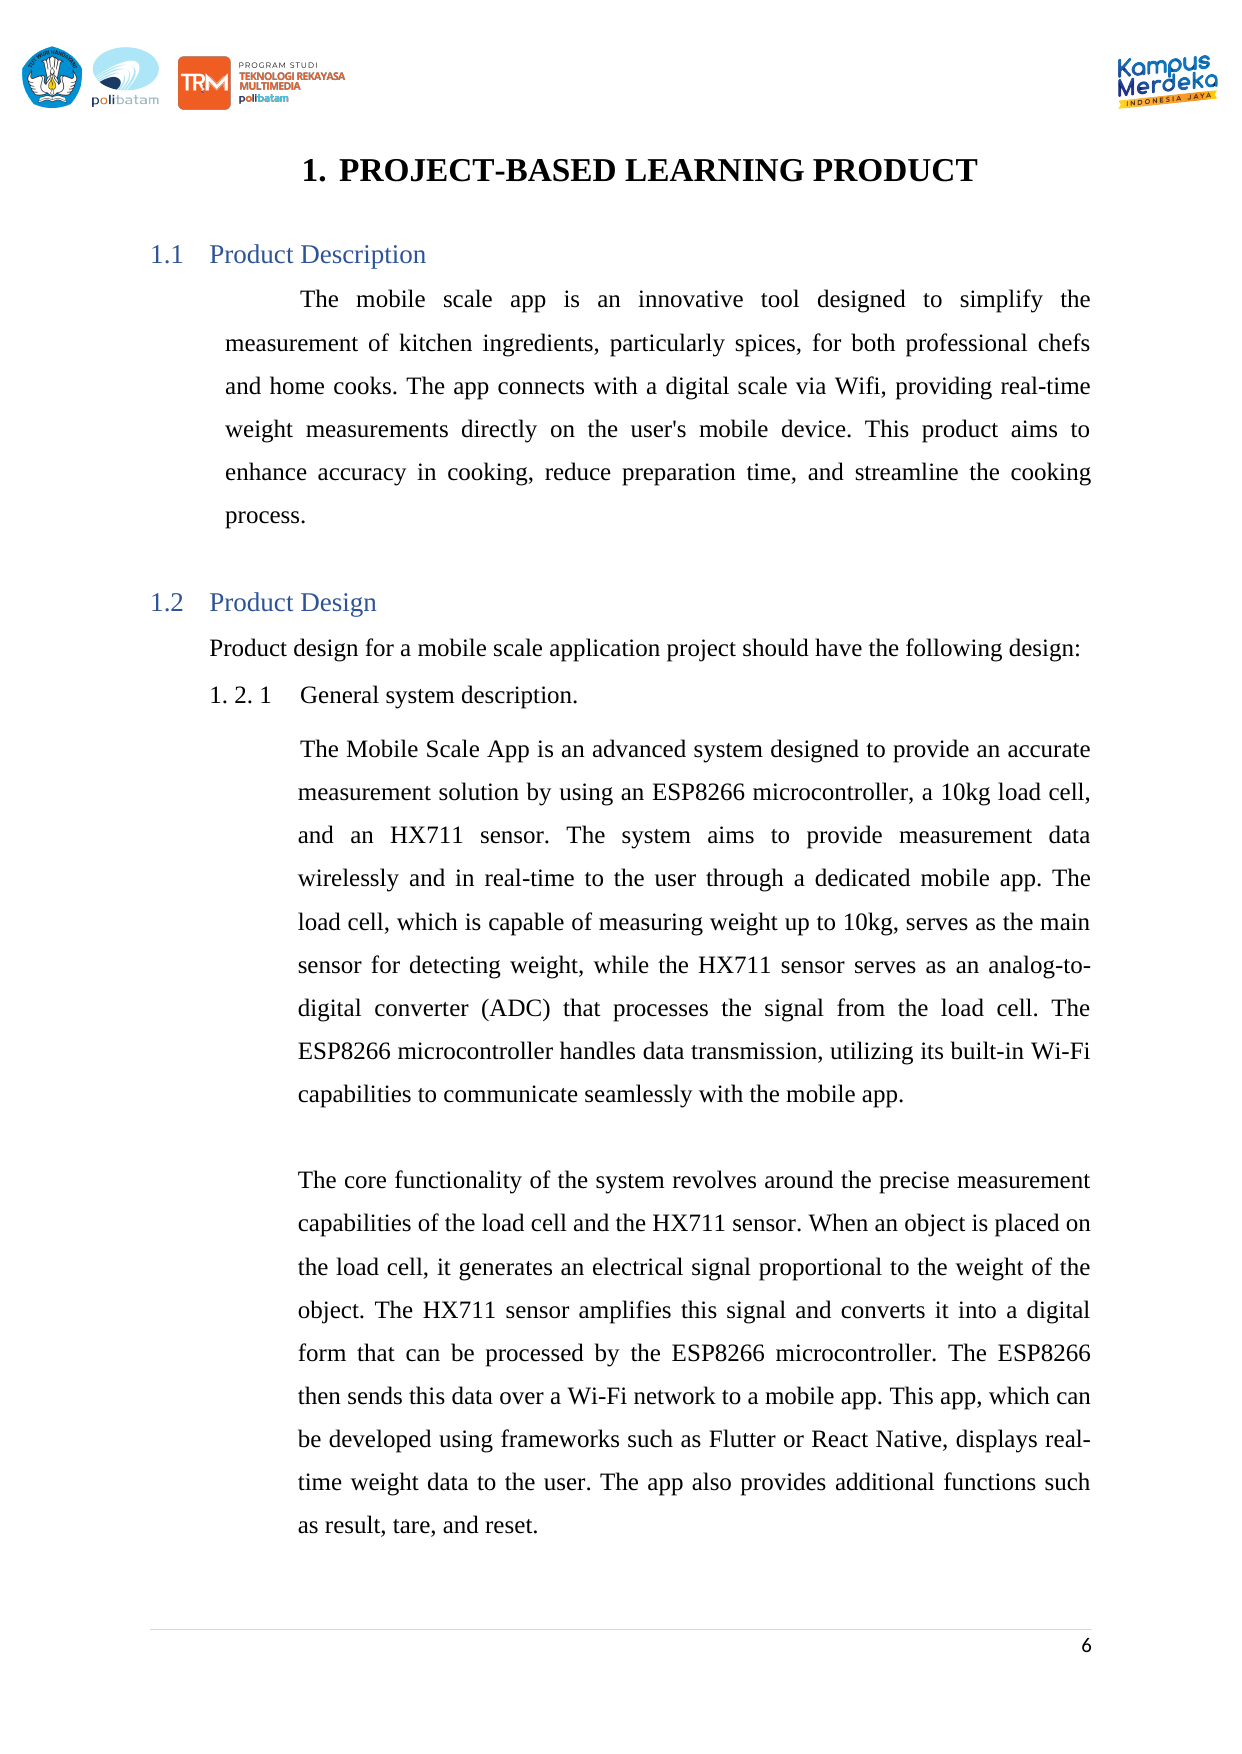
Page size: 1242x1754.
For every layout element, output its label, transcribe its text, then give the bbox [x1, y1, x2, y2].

subtitle Product Design [150, 586, 1092, 617]
list The core functionality of the system revolves around the precise measurement capabilities of the load cell and the HX711 sensor. When an object is placed on the load cell, it generates an electrical signal proportional to the weight of the object. The HX711 sensor amplifies this signal and converts it into a digital form that can be processed by the ESP8266 microcontroller. The ESP8266 then sends this data over a Wi-Fi network to a mobile app. This app, which can be developed using frameworks such as Flutter or React Native, displays real-time weight data to the user. The app also provides additional functions such as result, tare, and reset. [298, 1165, 1092, 1539]
subtitle Product Description [150, 238, 1092, 269]
picture [18, 44, 86, 113]
text Product design for a mobile scale application project should have the following design: [209, 633, 1092, 662]
picture [177, 56, 346, 110]
text The mobile scale app is an innovative tool designed to simplify the measurement of kitchen ingredients, particularly spices, for both professional chefs and home cooks. The app connects with a digital scale via Wifi, providing real-time weight measurements directly on the user's mobile device. This product aims to enhance accuracy in cooking, reduce preparation time, and streamline the cooking process. [225, 284, 1092, 529]
list The Mobile Scale App is an advanced system designed to provide an accurate measurement solution by using an ESP8266 microcontroller, a 10kg load cell, and an HX711 sensor. The system aims to provide measurement data wirelessly and in real-time to the user through a dedicated mobile app. The load cell, which is capable of measuring weight up to 10kg, serves as the main sensor for detecting weight, while the HX711 sensor serves as an analog-to-digital converter (ADC) that processes the signal from the load cell. The ESP8266 microcontroller handles data transmission, utilizing its built-in Wi-Fi capabilities to communicate seamlessly with the mobile app. [298, 734, 1092, 1108]
picture [92, 47, 159, 107]
subtitle 1. 2. 1 General system description. [209, 680, 1092, 709]
picture [1118, 55, 1218, 109]
subtitle PROJECT-BASED LEARNING PRODUCT [187, 150, 1092, 188]
